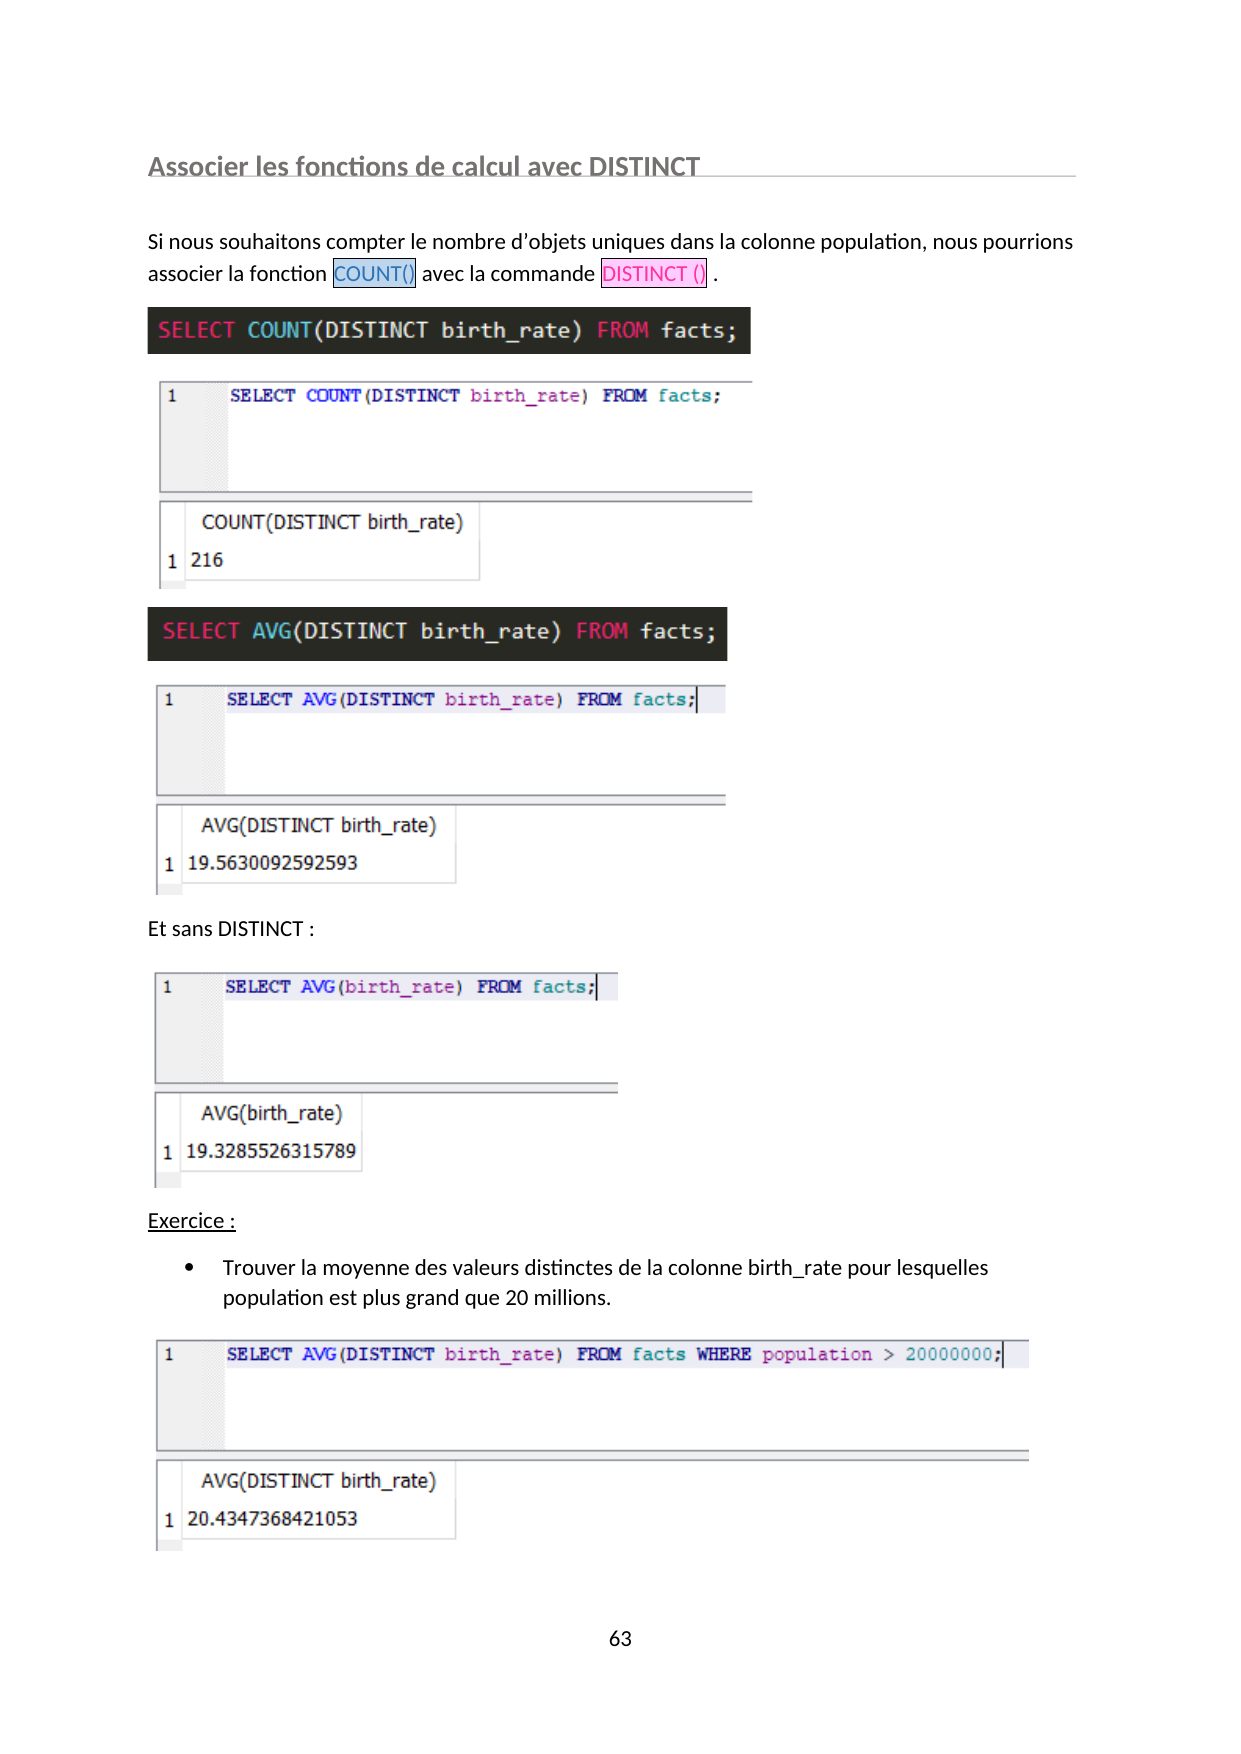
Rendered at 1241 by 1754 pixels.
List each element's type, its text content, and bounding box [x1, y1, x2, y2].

list Trouver la moyenne des valeurs distinctes de la colonne birth_rate pour lesquelles population est plus grand que 20 millions. [185, 1253, 1093, 1311]
picture [147, 960, 618, 1188]
text Si nous souhaitons compter le nombre d’objets uniques dans la colonne population, nous pourrions associer la fonction COUNT() avec la commande DISTINCT () . [148, 227, 1093, 288]
picture [147, 372, 753, 589]
picture [147, 679, 726, 895]
picture [147, 607, 728, 661]
text Exercice : [148, 1206, 1093, 1234]
picture [147, 1330, 1029, 1551]
picture [147, 307, 751, 354]
text Et sans DISTINCT : [148, 914, 1093, 942]
